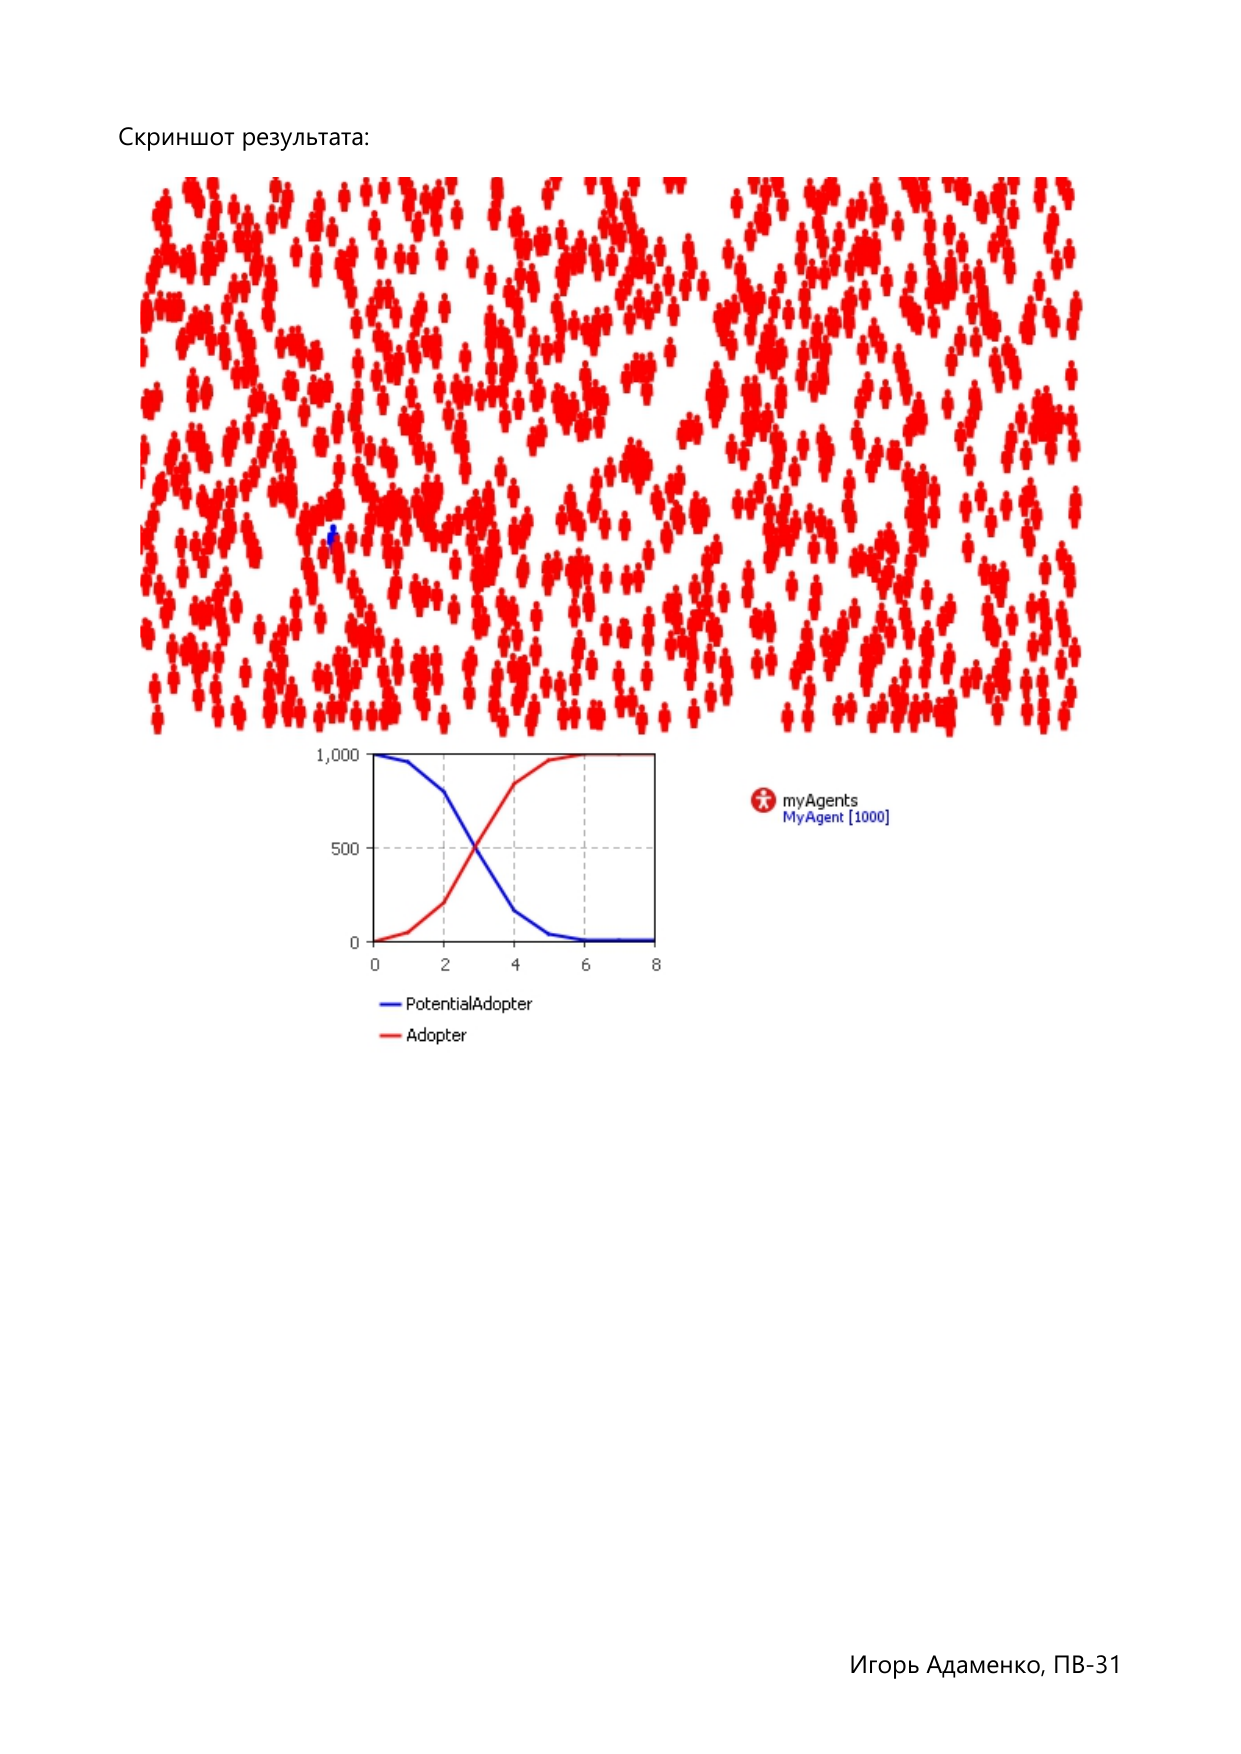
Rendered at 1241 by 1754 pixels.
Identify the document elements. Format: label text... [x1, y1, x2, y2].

text Скриншот результата: [118, 118, 1122, 151]
picture [140, 177, 1100, 1065]
